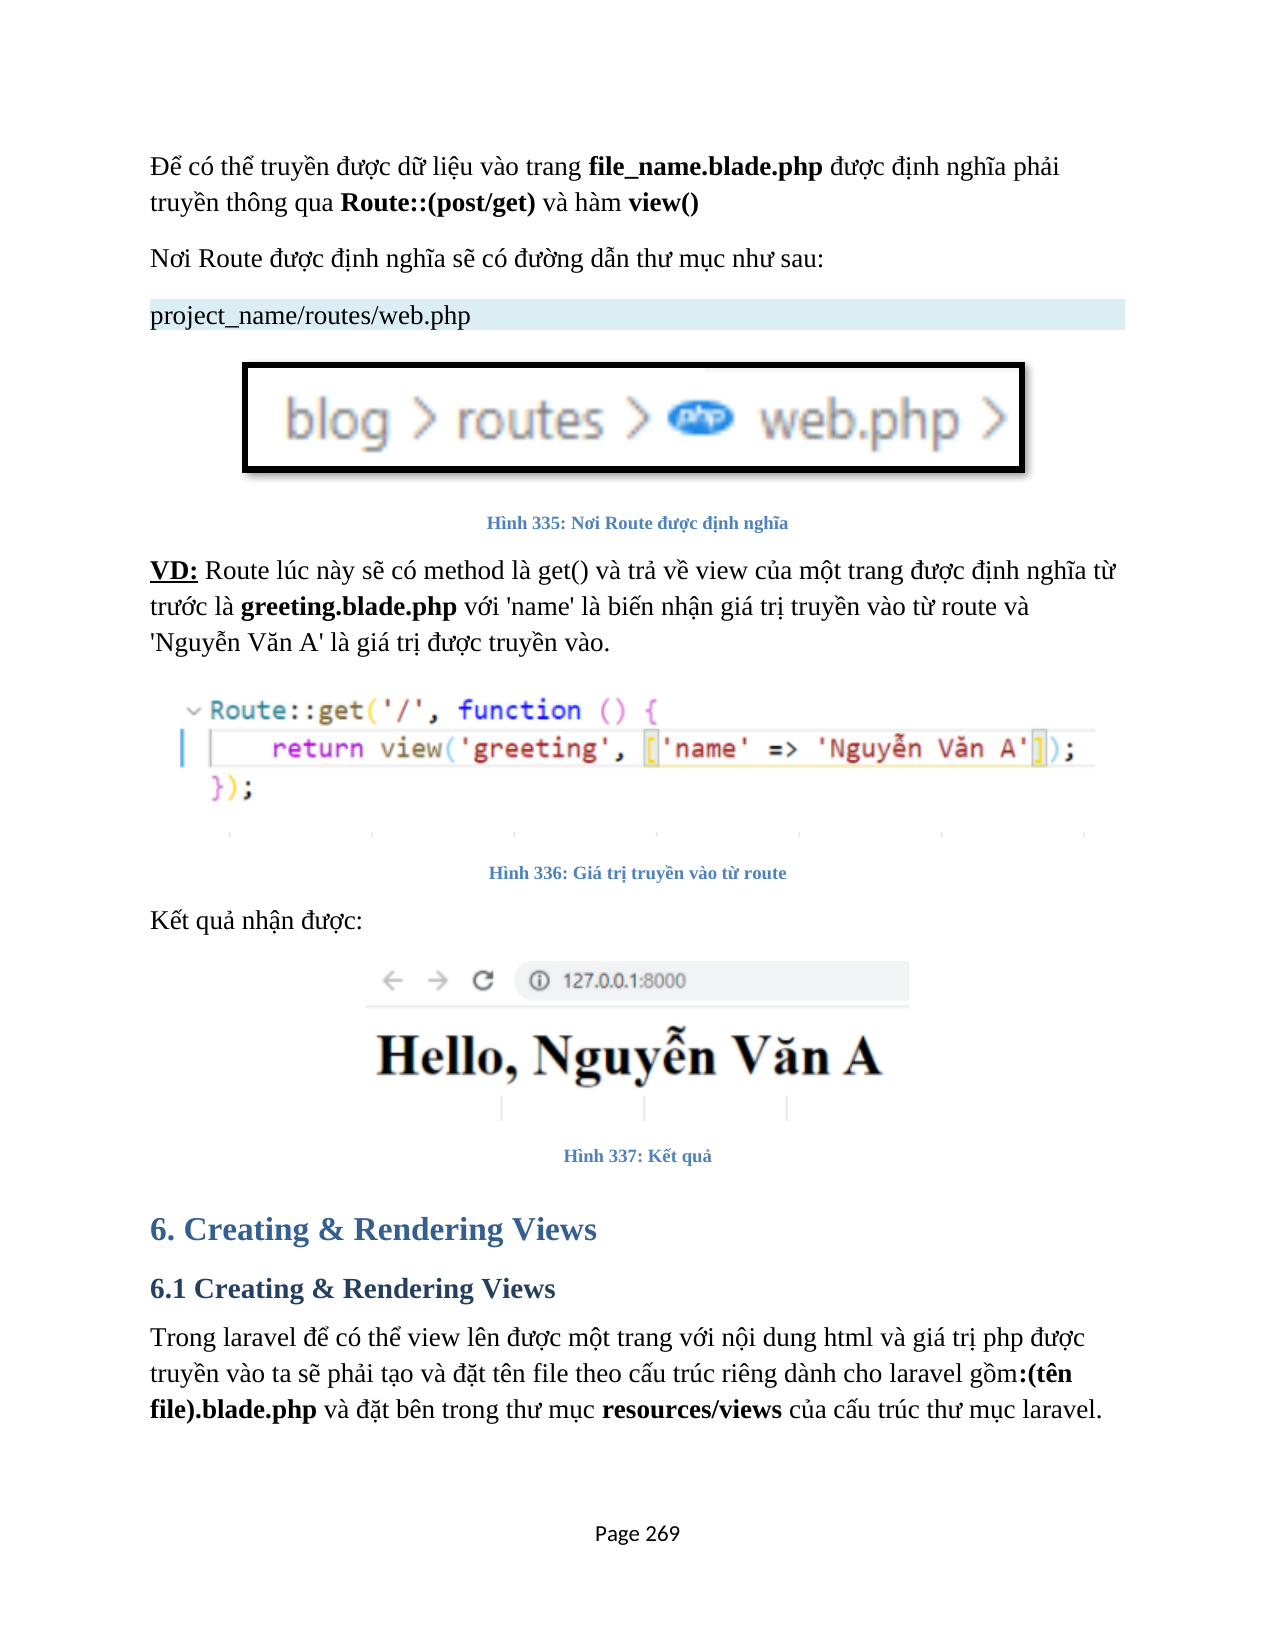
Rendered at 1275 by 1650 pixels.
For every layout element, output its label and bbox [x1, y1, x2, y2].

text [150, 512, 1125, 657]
picture [248, 368, 1019, 466]
picture [179, 682, 1096, 837]
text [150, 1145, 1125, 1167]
picture [365, 961, 910, 1121]
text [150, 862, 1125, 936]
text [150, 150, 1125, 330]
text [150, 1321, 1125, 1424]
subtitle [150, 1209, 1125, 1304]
